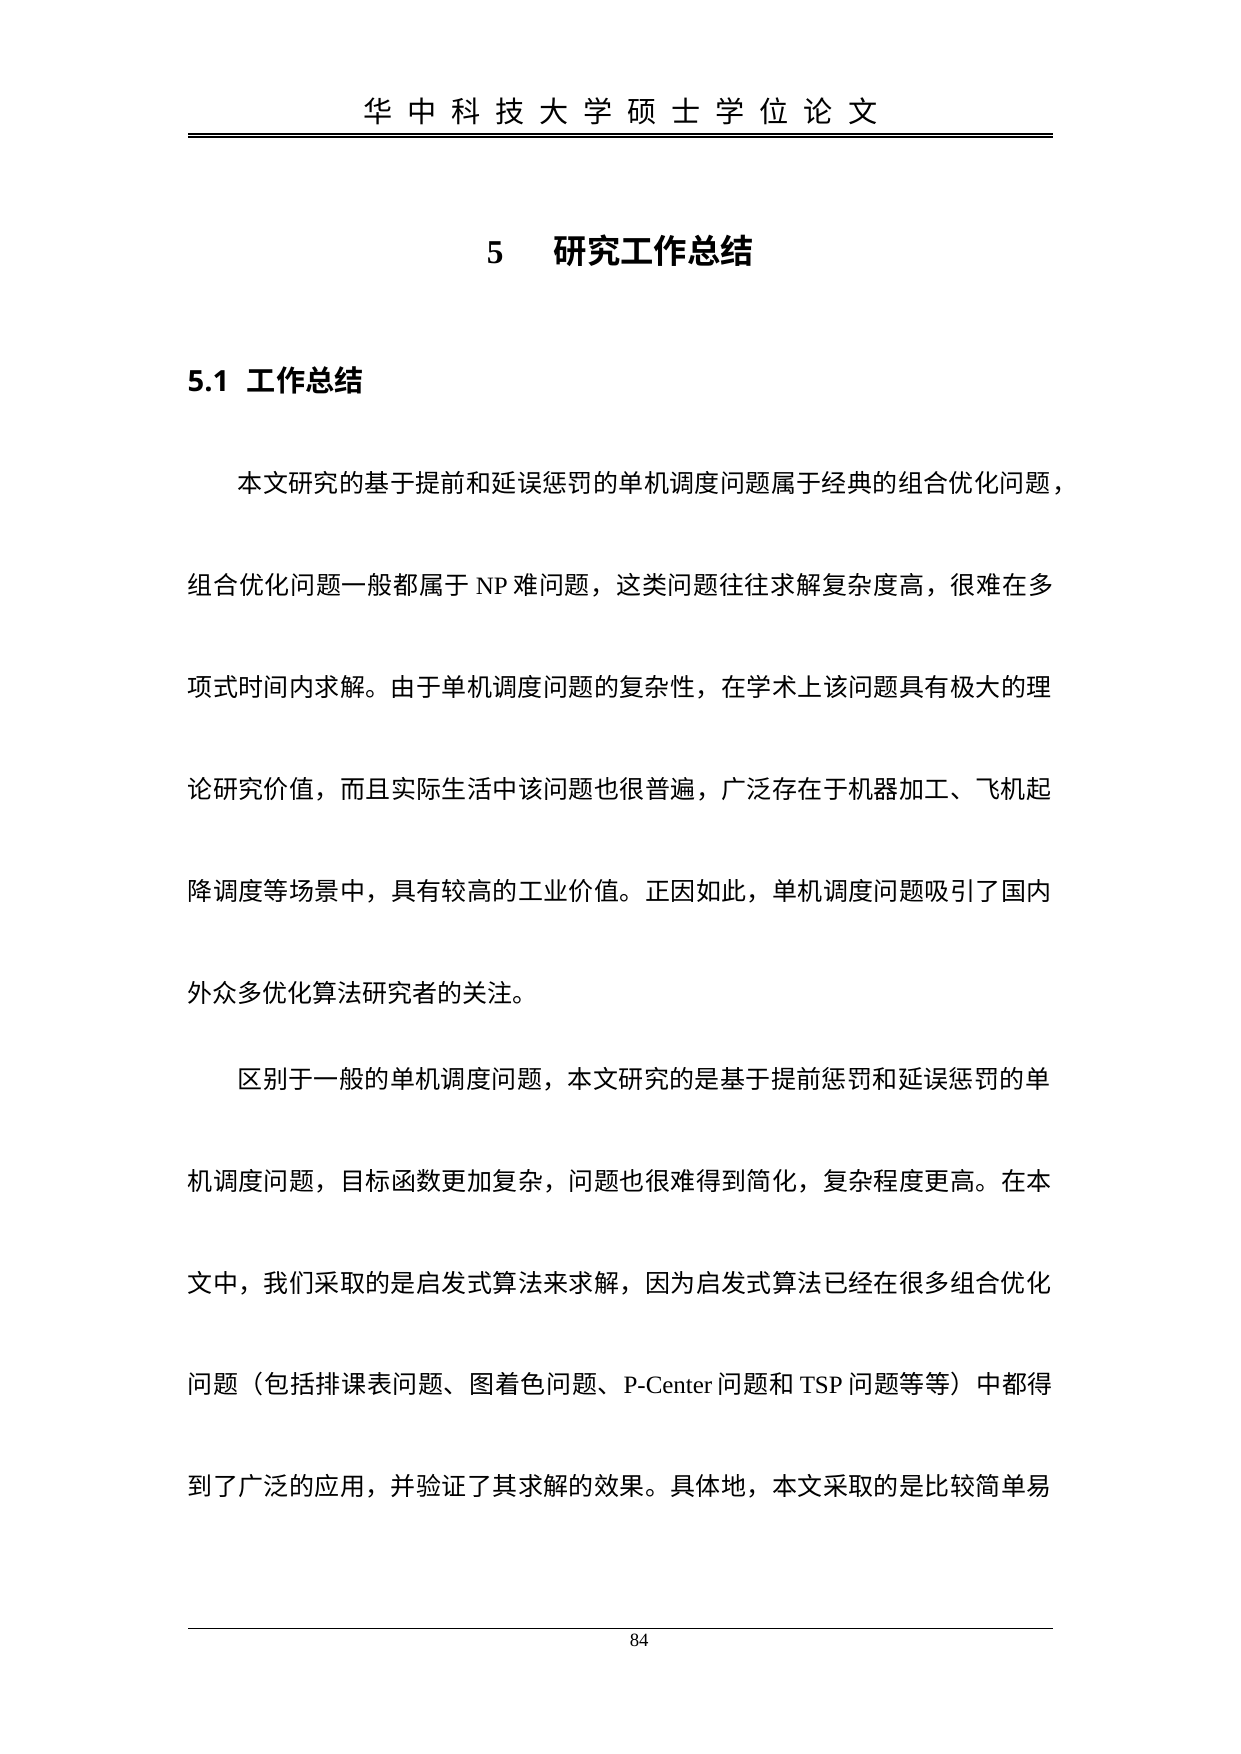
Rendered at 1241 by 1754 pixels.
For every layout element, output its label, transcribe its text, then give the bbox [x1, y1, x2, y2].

subtitle 工作总结 [187, 344, 1053, 412]
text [187, 1043, 1053, 1519]
subtitle 研究工作总结 [187, 215, 1053, 283]
text 本文研究的基于提前和延误惩罚的单机调度问题属于经典的组合优化问题，组合优化问题一般都属于NP难问题，这类问题往往求解复杂度高，很难在多项式时间内求解。由于单机调度问题的复杂性，在学术上该问题具有极大的理论研究价值，而且实际生活中该问题也很普遍，广泛存在于机器加工、飞机起降调度等场景中，具有较高的工业价值。正因如此，单机调度问题吸引了国内外众多优化算法研究者的关注。 [187, 448, 1053, 1025]
